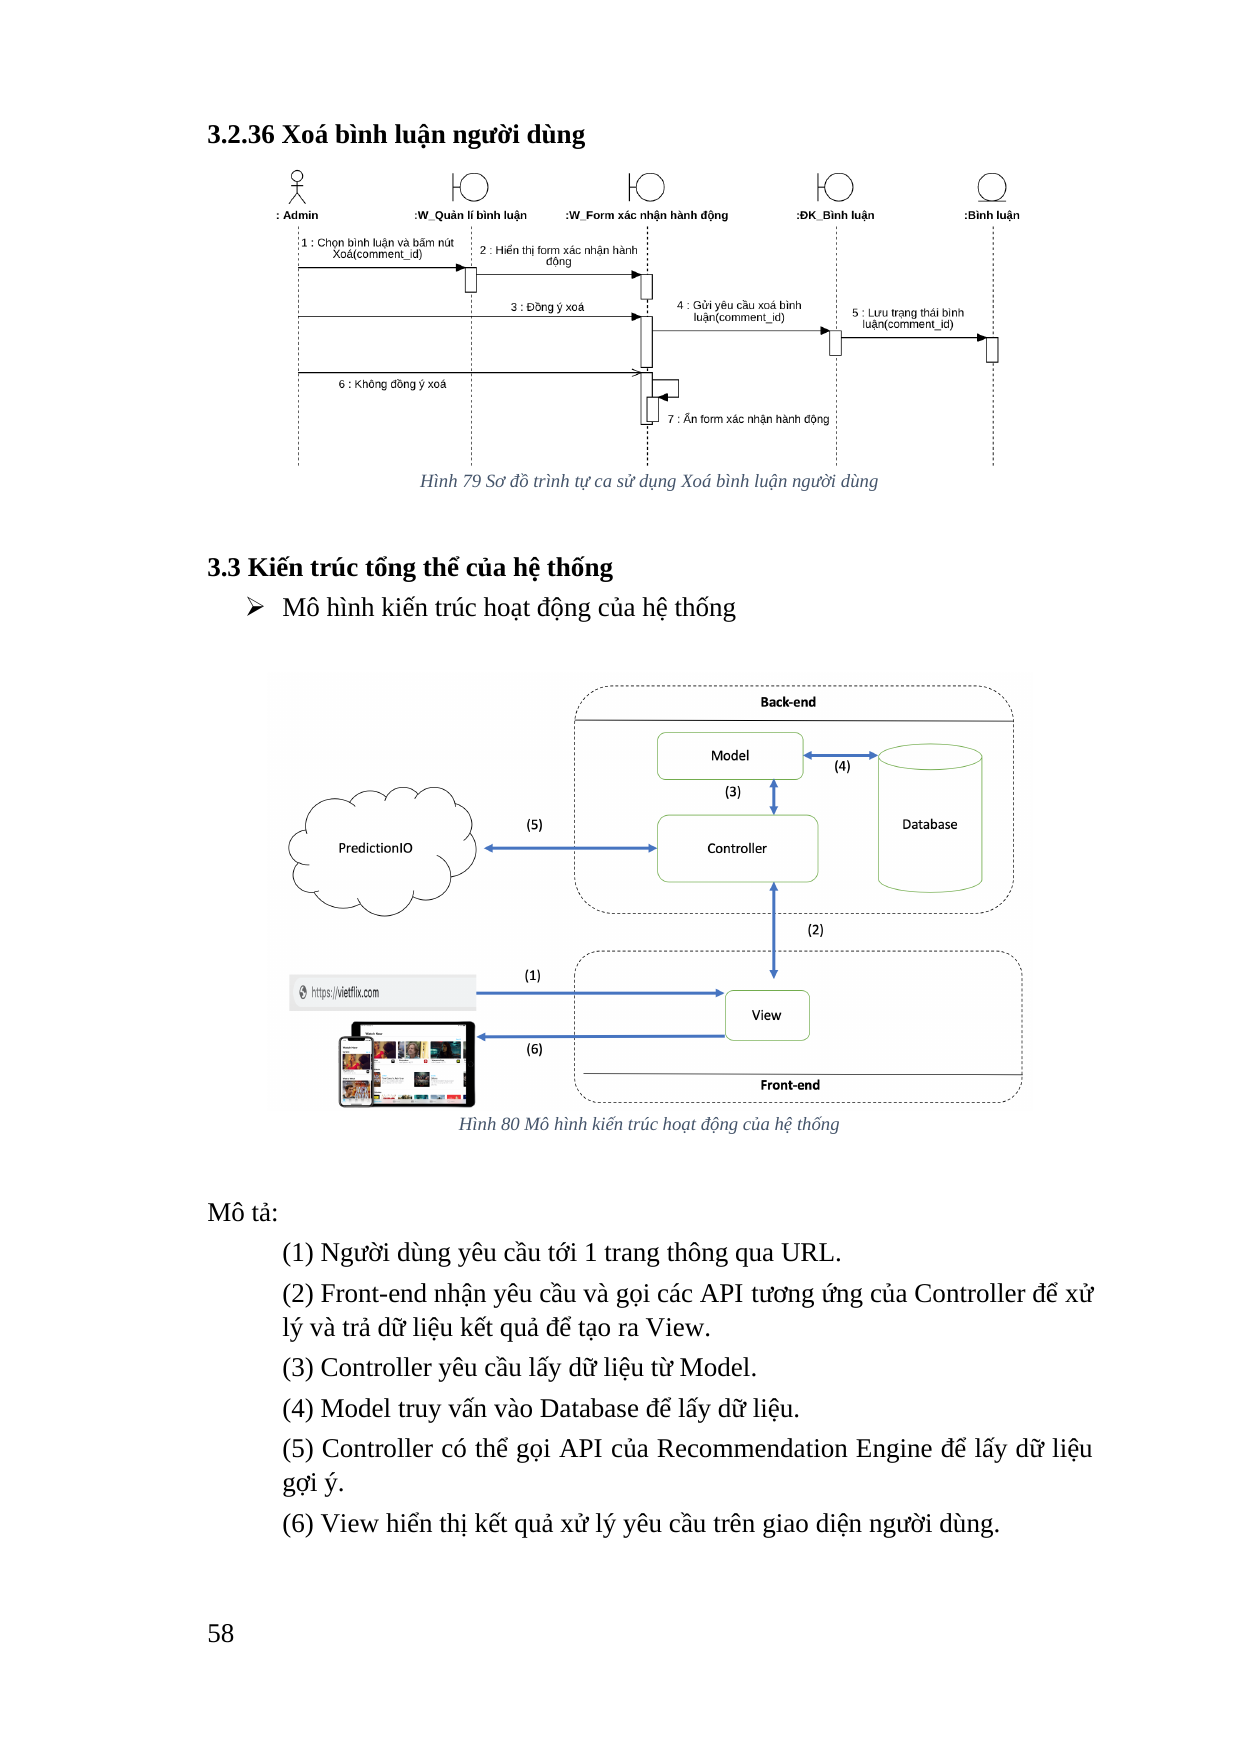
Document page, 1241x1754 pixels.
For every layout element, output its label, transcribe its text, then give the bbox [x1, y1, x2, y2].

text (5) Controller có thể gọi API của Recommendation Engine để lấy dữ liệu gợi ý. [282, 1432, 1093, 1498]
subtitle 3.2.36 Xoá bình luận người dùng [207, 118, 1093, 150]
text (2) Front-end nhận yêu cầu và gọi các API tương ứng của Controller để xử lý và trả dữ liệu kết quả để tạo ra View. [282, 1277, 1093, 1342]
text Hình 80 Mô hình kiến trúc hoạt động của hệ thống [207, 1113, 1093, 1135]
picture [267, 158, 1033, 467]
text (4) Model truy vấn vào Database để lấy dữ liệu. [207, 1392, 1093, 1423]
text (6) View hiển thị kết quả xử lý yêu cầu trên giao diện người dùng. [207, 1507, 1093, 1538]
list Mô hình kiến trúc hoạt động của hệ thống [244, 591, 1093, 622]
text (3) Controller yêu cầu lấy dữ liệu từ Model. [207, 1351, 1093, 1383]
text (1) Người dùng yêu cầu tới 1 trang thông qua URL. [207, 1236, 1093, 1268]
text Hình 79 Sơ đồ trình tự ca sử dụng Xoá bình luận người dùng [207, 470, 1093, 492]
text Mô tả: [207, 1196, 1093, 1227]
subtitle 3.3 Kiến trúc tổng thể của hệ thống [207, 551, 1093, 582]
picture [267, 672, 1034, 1111]
